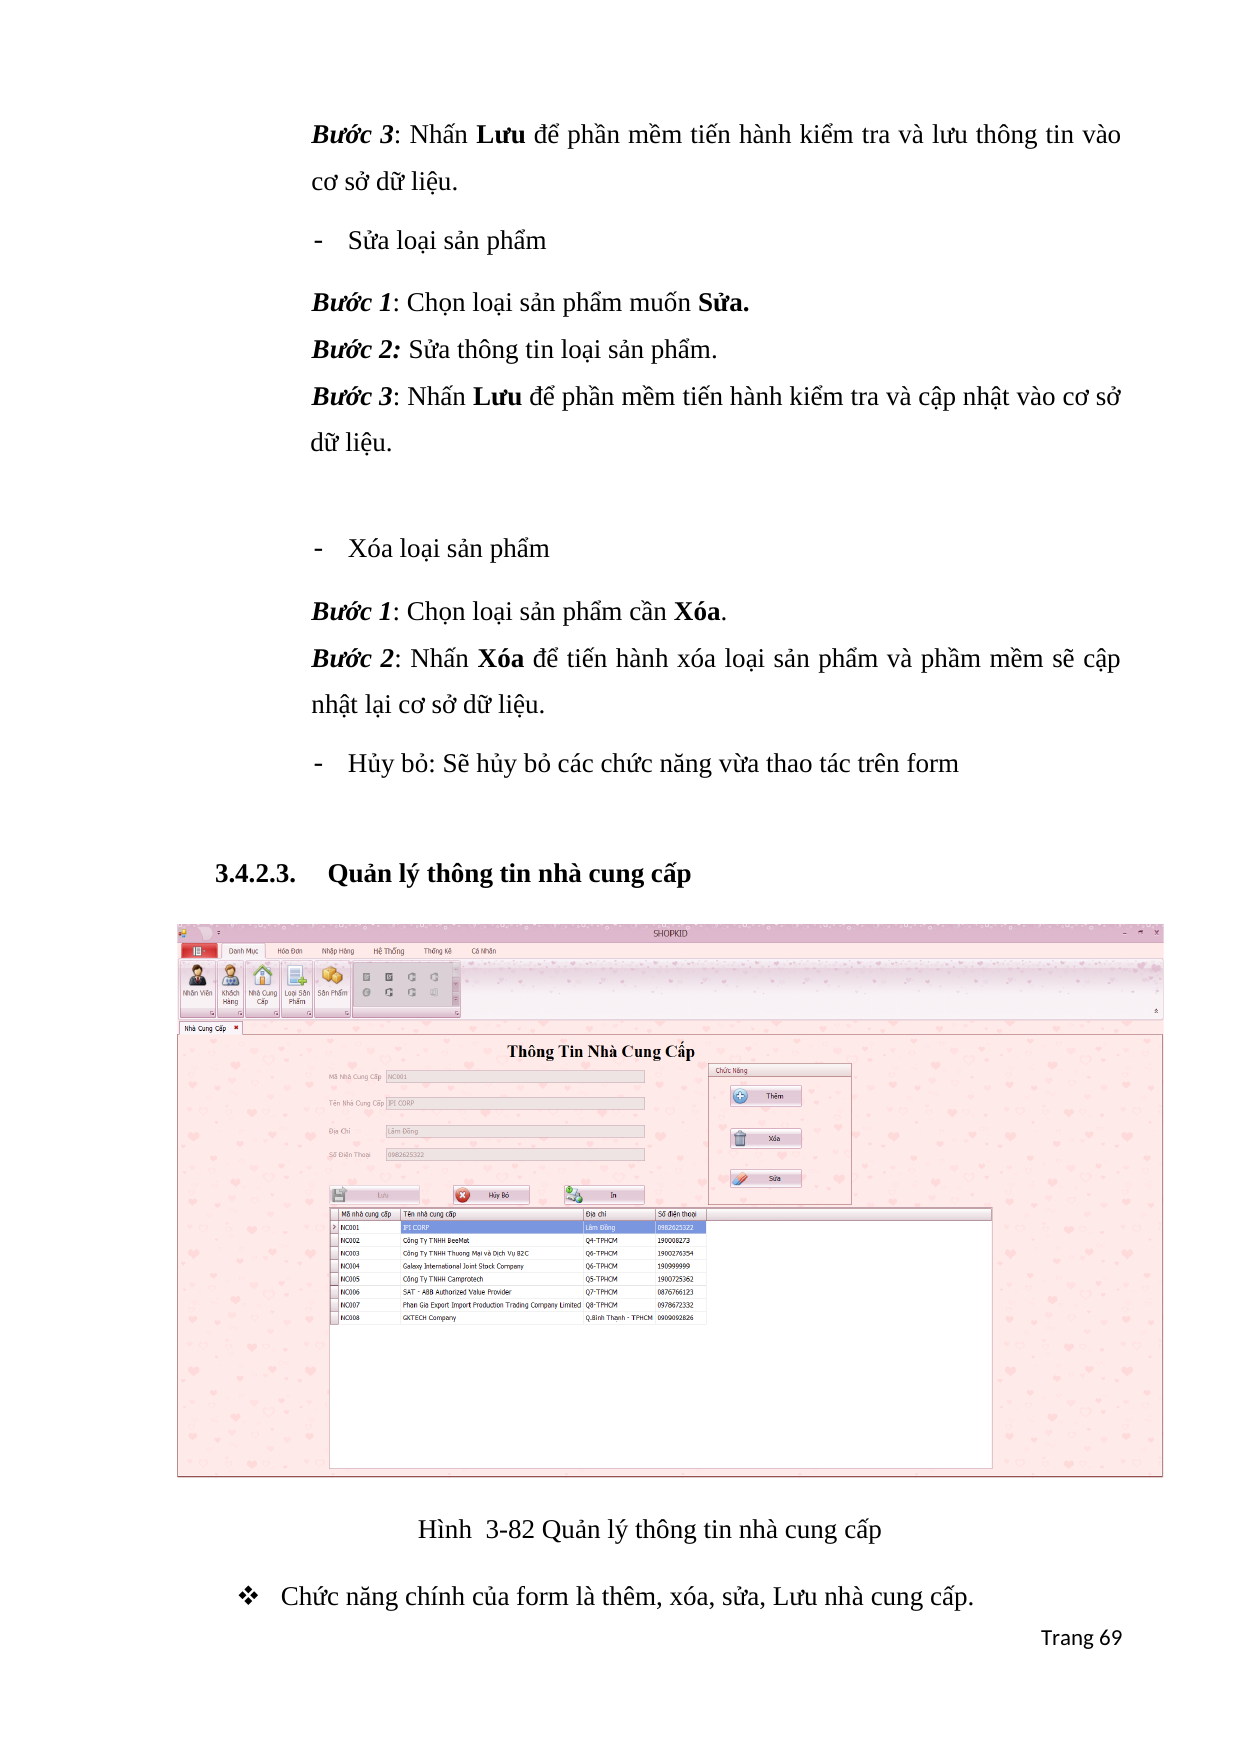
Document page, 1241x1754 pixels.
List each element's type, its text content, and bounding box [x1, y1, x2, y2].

list Bước 2: Sửa thông tin loại sản phẩm. [282, 333, 1122, 364]
list Bước 1: Chọn loại sản phẩm cần Xóa. [282, 595, 1122, 626]
text Hủy bỏ: Sẽ hủy bỏ các chức năng vừa thao tác trên form [310, 747, 1122, 781]
text Xóa loại sản phẩm [310, 532, 1122, 566]
text Chức năng chính của form là thêm, xóa, sửa, Lưu nhà cung cấp. [236, 1580, 1122, 1612]
list Quản lý thông tin nhà cung cấp [215, 857, 1122, 888]
list Bước 1: Chọn loại sản phẩm muốn Sửa. [282, 287, 1122, 318]
list Bước 2: Nhấn Xóa để tiến hành xóa loại sản phẩm và phầm mềm sẽ cập nhật lại cơ sở dữ liệu. [311, 642, 1122, 719]
text Sửa loại sản phẩm [310, 224, 1122, 257]
list Bước 3: Nhấn Lưu để phần mềm tiến hành kiểm tra và cập nhật vào cơ sở dữ liệu. [310, 380, 1122, 458]
picture [177, 924, 1164, 1478]
text Bước 3: Nhấn Lưu để phần mềm tiến hành kiểm tra và lưu thông tin vào cơ sở dữ liệu. [311, 118, 1122, 196]
